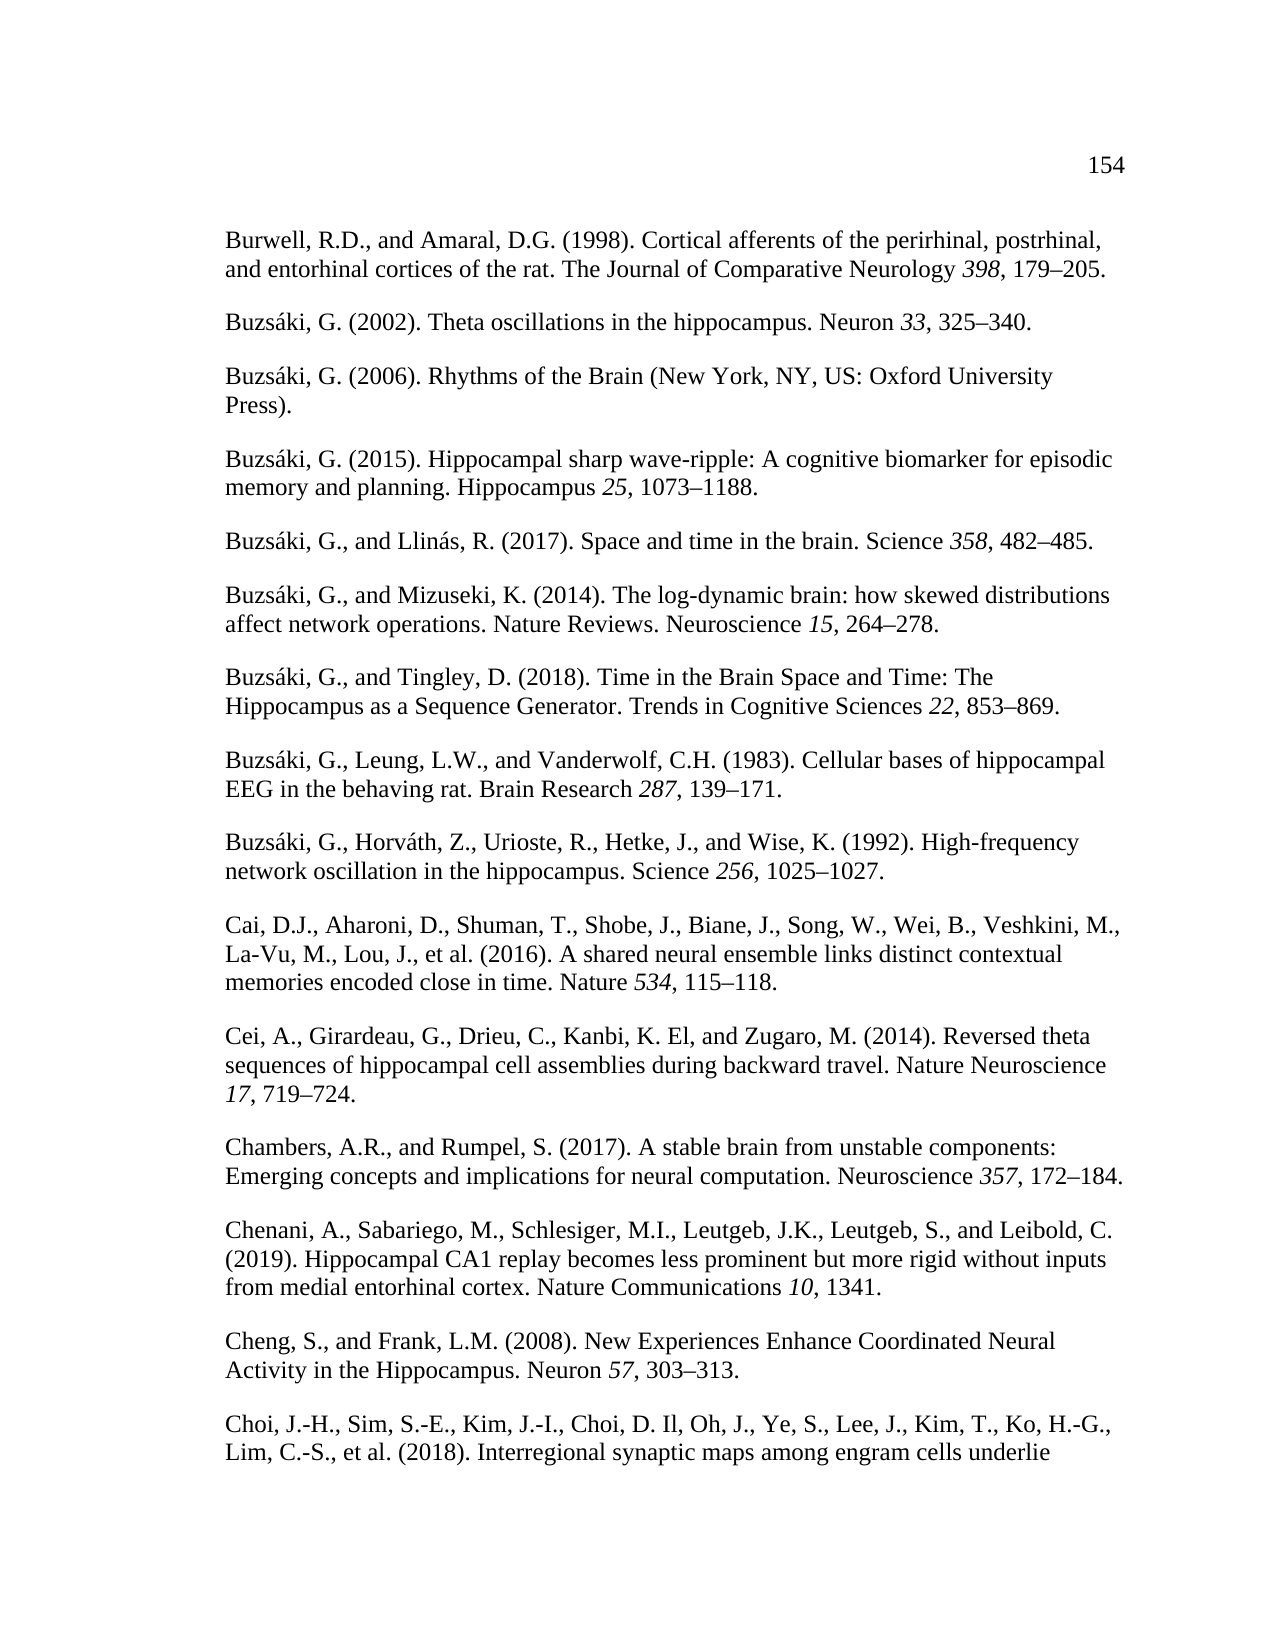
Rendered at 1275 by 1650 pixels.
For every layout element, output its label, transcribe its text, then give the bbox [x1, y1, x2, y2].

text Cei, A., Girardeau, G., Drieu, C., Kanbi, K. El, and Zugaro, M. (2014). Reversed theta sequences of hippocampal cell assemblies during backward travel. Nature Neuroscience 17, 719–724. [225, 1021, 1125, 1107]
text Buzsáki, G., Leung, L.W., and Vanderwolf, C.H. (1983). Cellular bases of hippocampal EEG in the behaving rat. Brain Research 287, 139–171. [225, 745, 1125, 802]
text Buzsáki, G. (2002). Theta oscillations in the hippocampus. Neuron 33, 325–340. [225, 307, 1125, 336]
text Buzsáki, G., and Mizuseki, K. (2014). The log-dynamic brain: how skewed distributions affect network operations. Nature Reviews. Neuroscience 15, 264–278. [225, 580, 1125, 637]
text Burwell, R.D., and Amaral, D.G. (1998). Cortical afferents of the perirhinal, postrhinal, and entorhinal cortices of the rat. The Journal of Comparative Neurology 398, 179–205. [225, 225, 1125, 282]
text Cheng, S., and Frank, L.M. (2008). New Experiences Enhance Coordinated Neural Activity in the Hippocampus. Neuron 57, 303–313. [225, 1326, 1125, 1384]
text Buzsáki, G. (2006). Rhythms of the Brain (New York, NY, US: Oxford University Press). [225, 361, 1125, 419]
text Buzsáki, G., and Tingley, D. (2018). Time in the Brain Space and Time: The Hippocampus as a Sequence Generator. Trends in Cognitive Sciences 22, 853–869. [225, 662, 1125, 720]
text Buzsáki, G. (2015). Hippocampal sharp wave-ripple: A cognitive biomarker for episodic memory and planning. Hippocampus 25, 1073–1188. [225, 444, 1125, 501]
text Cai, D.J., Aharoni, D., Shuman, T., Shobe, J., Biane, J., Song, W., Wei, B., Veshkini, M., La-Vu, M., Lou, J., et al. (2016). A shared neural ensemble links distinct contextual memories encoded close in time. Nature 534, 115–118. [225, 910, 1125, 996]
text Chenani, A., Sabariego, M., Schlesiger, M.I., Leutgeb, J.K., Leutgeb, S., and Leibold, C. (2019). Hippocampal CA1 replay becomes less prominent but more rigid without inputs from medial entorhinal cortex. Nature Communications 10, 1341. [225, 1215, 1125, 1301]
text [225, 1409, 1125, 1466]
text Buzsáki, G., Horváth, Z., Urioste, R., Hetke, J., and Wise, K. (1992). High-frequency network oscillation in the hippocampus. Science 256, 1025–1027. [225, 827, 1125, 885]
text Buzsáki, G., and Llinás, R. (2017). Space and time in the brain. Science 358, 482–485. [225, 526, 1125, 555]
text Chambers, A.R., and Rumpel, S. (2017). A stable brain from unstable components: Emerging concepts and implications for neural computation. Neuroscience 357, 172–184. [225, 1132, 1125, 1190]
